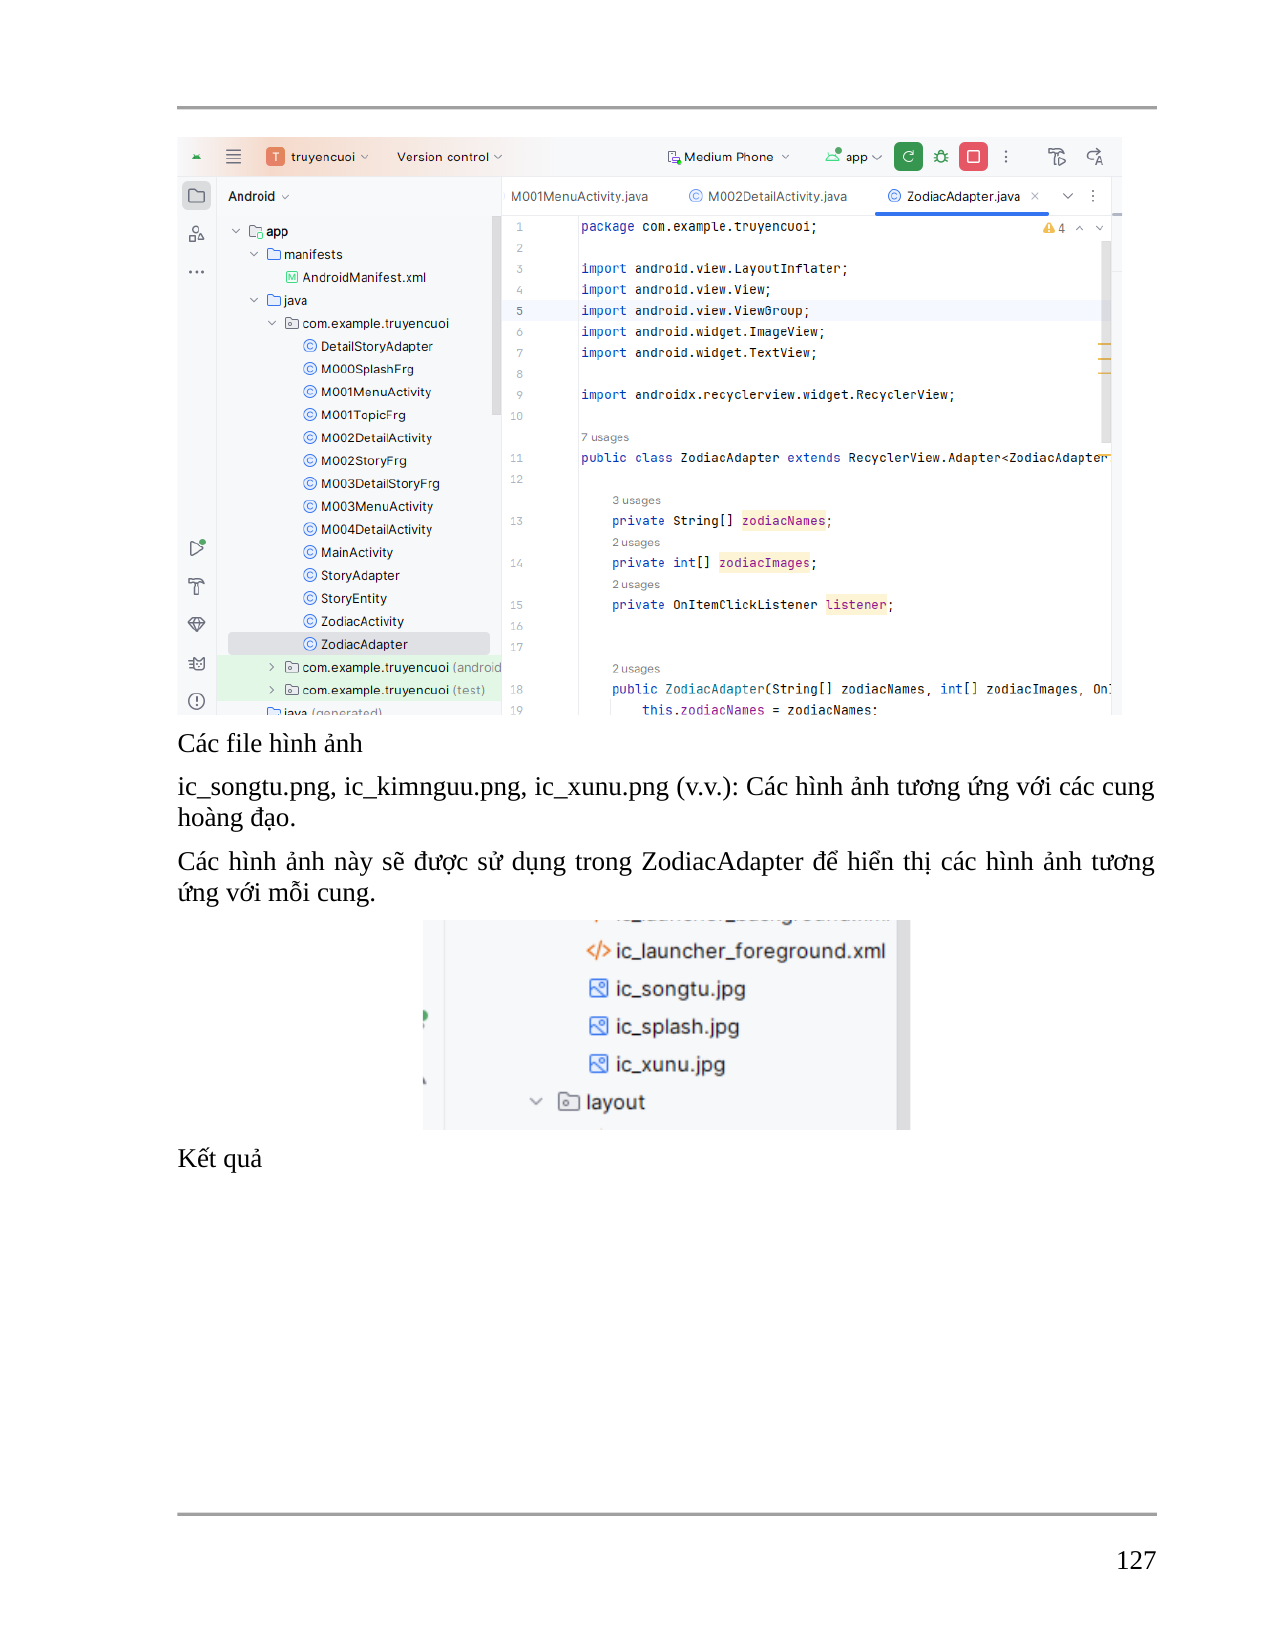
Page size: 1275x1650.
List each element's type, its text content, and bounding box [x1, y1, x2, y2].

picture [422, 920, 911, 1130]
text ic_songtu.png, ic_kimnguu.png, ic_xunu.png (v.v.): Các hình ảnh tương ứng với các cung hoàng đạo. [177, 770, 1156, 833]
text Các file hình ảnh [177, 727, 1156, 758]
text Kết quả [177, 1142, 1156, 1173]
picture [177, 137, 1123, 715]
text Các hình ảnh này sẽ được sử dụng trong ZodiacAdapter để hiển thị các hình ảnh tương ứng với mỗi cung. [177, 845, 1156, 907]
